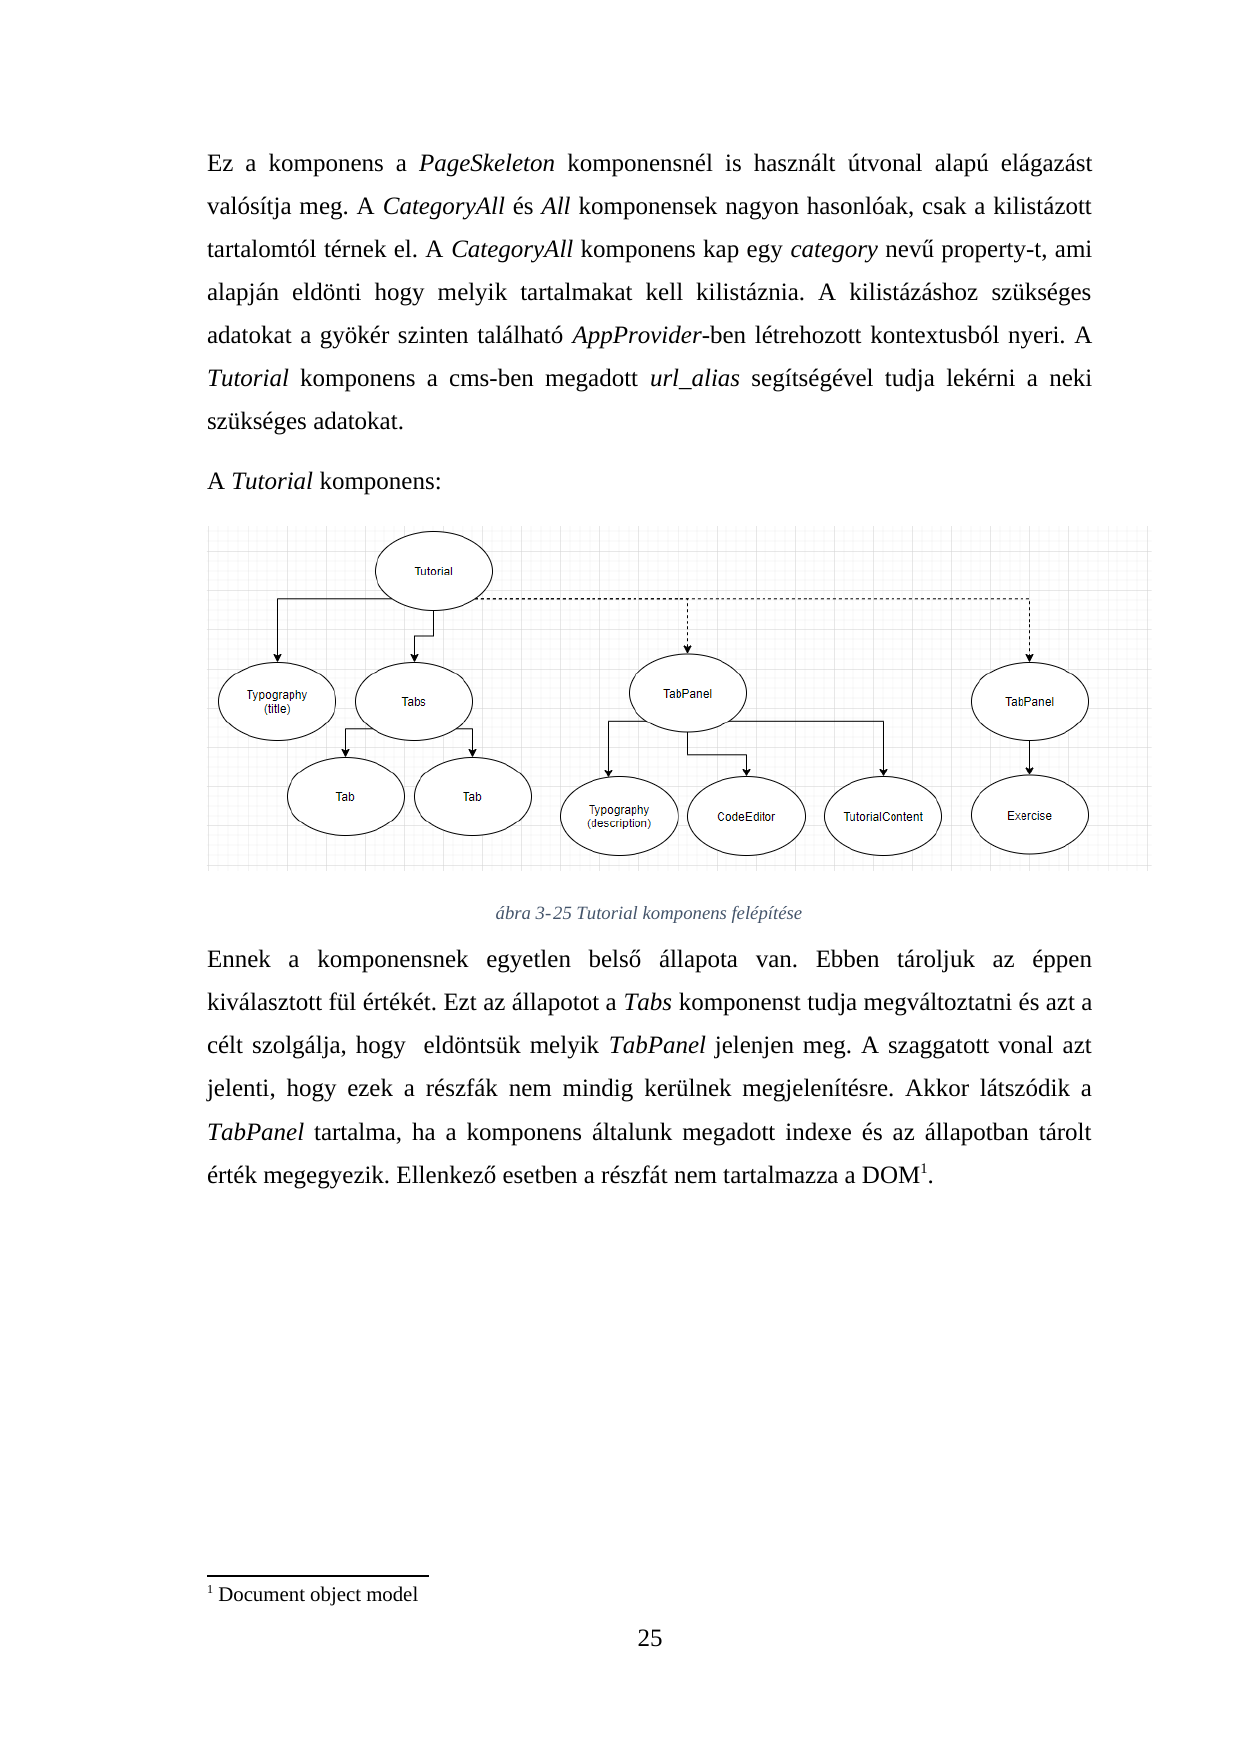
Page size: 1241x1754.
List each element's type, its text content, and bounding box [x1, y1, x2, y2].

picture [206, 526, 1152, 871]
text A Tutorial komponens: [207, 466, 1092, 495]
text Ez a komponens a PageSkeleton komponensnél is használt útvonal alapú elágazást valósítja meg. A CategoryAll és All komponensek nagyon hasonlóak, csak a kilistázott tartalomtól térnek el. A CategoryAll komponens kap egy category nevű property-t, ami alapján eldönti hogy melyik tartalmakat kell kilistáznia. A kilistázáshoz szükséges adatokat a gyökér szinten található AppProvider-ben létrehozott kontextusból nyeri. A Tutorial komponens a cms-ben megadott url_alias segítségével tudja lekérni a neki szükséges adatokat. [207, 148, 1092, 435]
text Ennek a komponensnek egyetlen belső állapota van. Ebben tároljuk az éppen kiválasztott fül értékét. Ezt az állapotot a Tabs komponenst tudja megváltoztatni és azt a célt szolgálja, hogy eldöntsük melyik TabPanel jelenjen meg. A szaggatott vonal azt jelenti, hogy ezek a részfák nem mindig kerülnek megjelenítésre. Akkor látszódik a TabPanel tartalma, ha a komponens általunk megadott indexe és az állapotban tárolt érték megegyezik. Ellenkező esetben a részfát nem tartalmazza a DOM. [207, 944, 1092, 1188]
